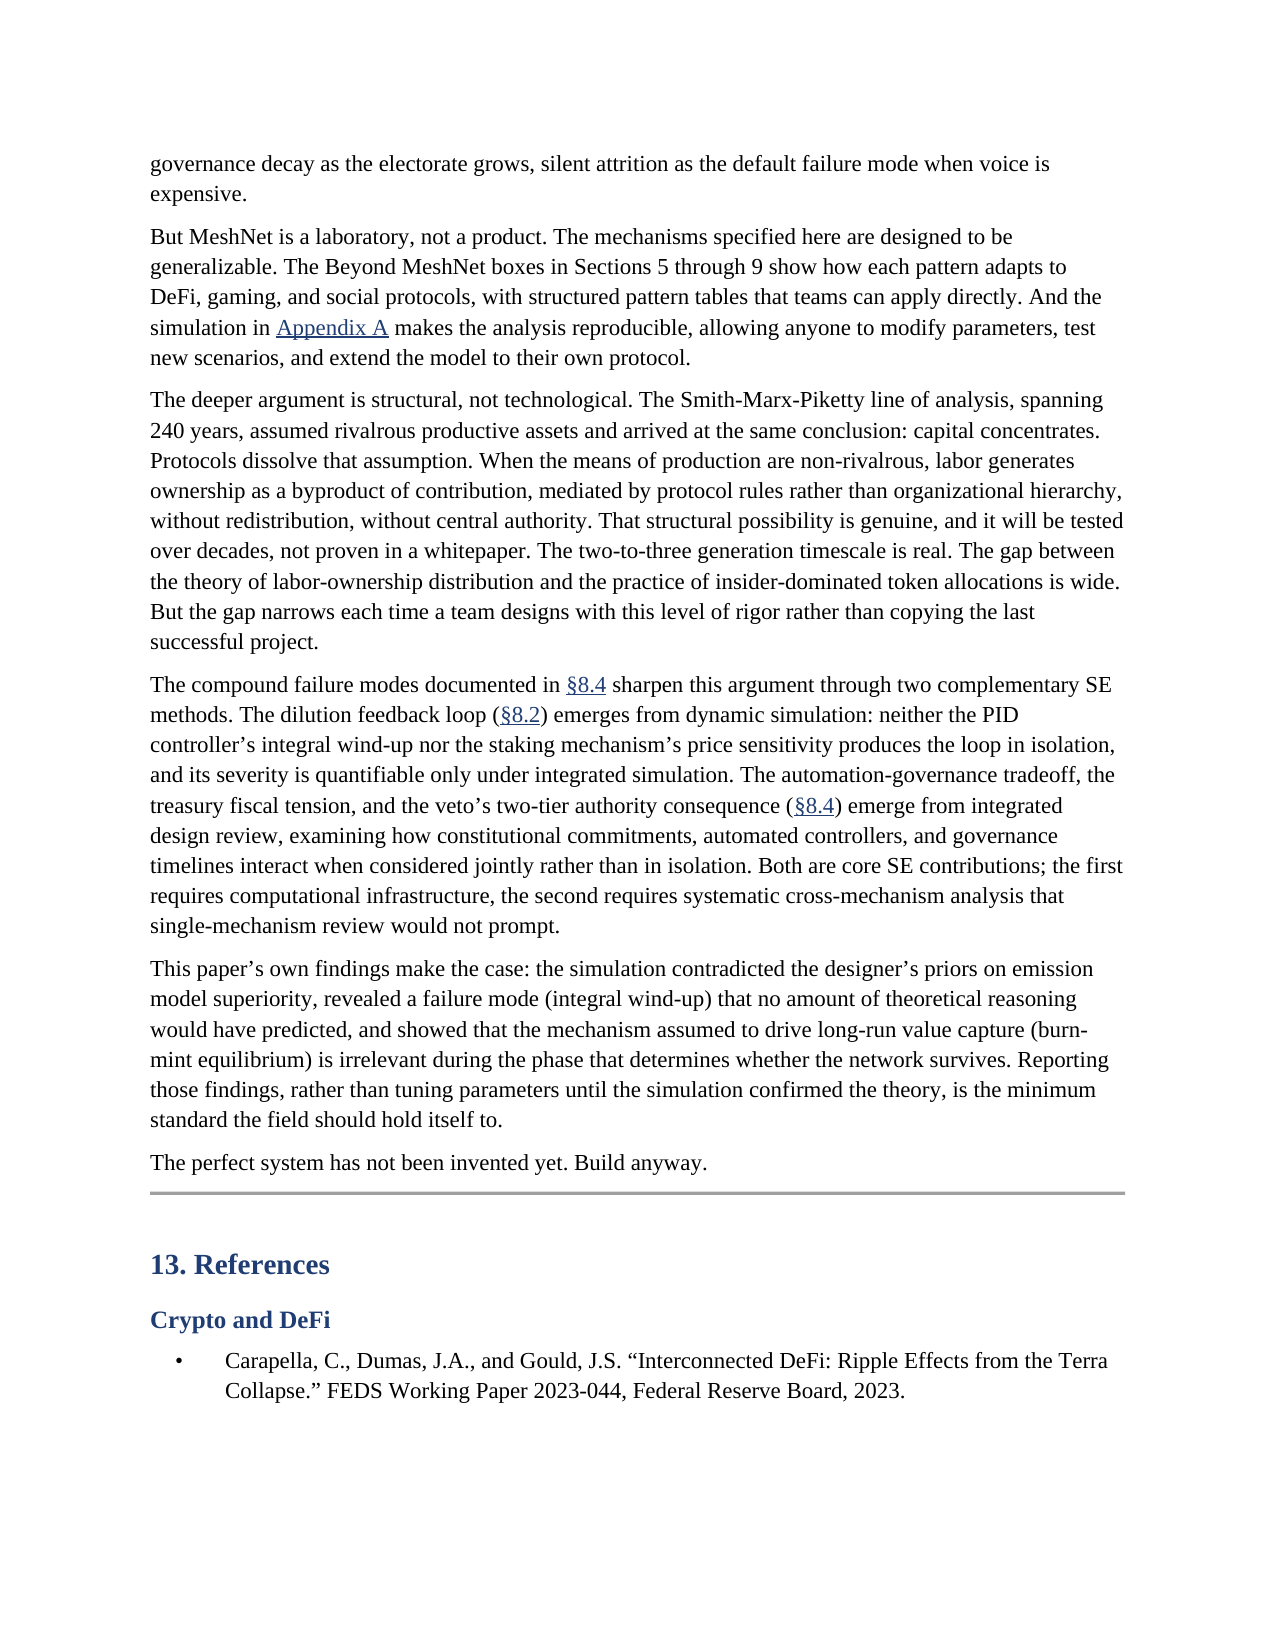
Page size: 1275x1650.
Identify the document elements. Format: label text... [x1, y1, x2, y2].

text But MeshNet is a laboratory, not a product. The mechanisms specified here are designed to be generalizable. The Beyond MeshNet boxes in Sections 5 through 9 show how each pattern adapts to DeFi, gaming, and social protocols, with structured pattern tables that teams can apply directly. And the simulation in Appendix A makes the analysis reproducible, allowing anyone to modify parameters, test new scenarios, and extend the model to their own protocol. [150, 223, 1125, 370]
text The compound failure modes documented in §8.4 sharpen this argument through two complementary SE methods. The dilution feedback loop (§8.2) emerges from dynamic simulation: neither the PID controller’s integral wind-up nor the staking mechanism’s price sensitivity produces the loop in isolation, and its severity is quantifiable only under integrated simulation. The automation-governance tradeoff, the treasury fiscal tension, and the veto’s two-tier authority consequence (§8.4) emerge from integrated design review, examining how constitutional commitments, automated controllers, and governance timelines interact when considered jointly rather than in isolation. Both are core SE contributions; the first requires computational infrastructure, the second requires systematic cross-mechanism analysis that single-mechanism review would not prompt. [150, 671, 1125, 939]
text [150, 150, 1125, 207]
text The perfect system has not been invented yet. Build anyway. [150, 1149, 1125, 1175]
subtitle 13. References [150, 1247, 1125, 1280]
text The deeper argument is structural, not technological. The Smith-Marx-Piketty line of analysis, spanning 240 years, assumed rivalrous productive assets and arrived at the same conclusion: capital concentrates. Protocols dissolve that assumption. When the means of production are non-rivalrous, labor generates ownership as a byproduct of contribution, mediated by protocol rules rather than organizational hierarchy, without redistribution, without central authority. That structural possibility is genuine, and it will be tested over decades, not proven in a whitepaper. The two-to-three generation timescale is real. The gap between the theory of labor-ownership distribution and the practice of insider-dominated token allocations is wide. But the gap narrows each time a team designs with this level of rigor rather than copying the last successful project. [150, 386, 1125, 654]
list Carapella, C., Dumas, J.A., and Gould, J.S. “Interconnected DeFi: Ripple Effects from the Terra Collapse.” FEDS Working Paper 2023-044, Federal Reserve Board, 2023. [175, 1347, 1125, 1403]
text This paper’s own findings make the case: the simulation contradicted the designer’s priors on emission model superiority, revealed a failure mode (integral wind-up) that no amount of theoretical reasoning would have predicted, and showed that the mechanism assumed to drive long-run value capture (burn-mint equilibrium) is irrelevant during the phase that determines whether the network survives. Reporting those findings, rather than tuning parameters until the simulation confirmed the theory, is the minimum standard the field should hold itself to. [150, 955, 1125, 1133]
subtitle Crypto and DeFi [150, 1305, 1125, 1334]
